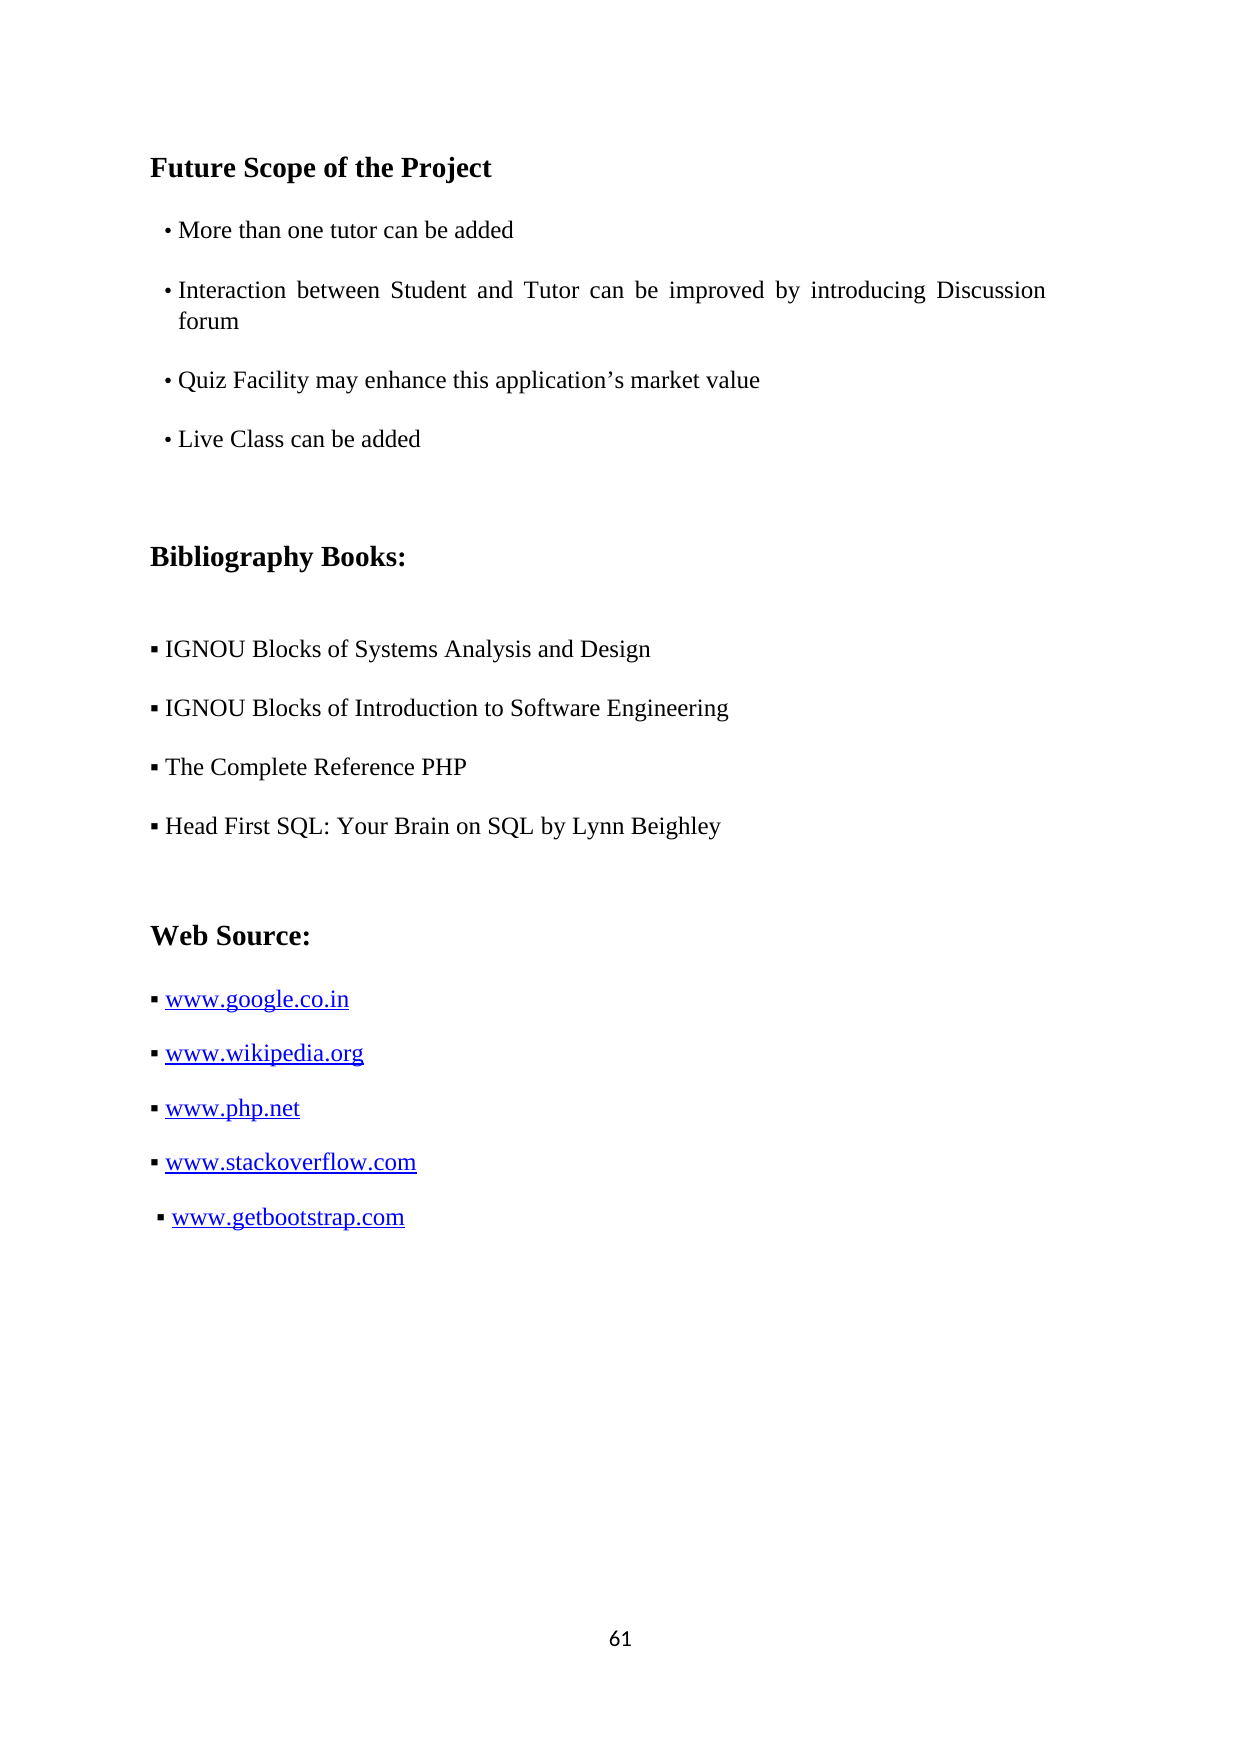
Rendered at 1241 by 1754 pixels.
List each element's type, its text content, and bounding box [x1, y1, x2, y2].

text Future Scope of the Project [150, 150, 1090, 183]
text ▪ Head First SQL: Your Brain on SQL by Lynn Beighley [150, 811, 1047, 840]
text ▪ www.php.net [150, 1093, 1090, 1122]
list Live Class can be added [164, 424, 1047, 453]
text Web Source: [150, 918, 1090, 951]
text ▪ www.google.co.in [150, 984, 1090, 1012]
text ▪ The Complete Reference PHP [150, 752, 1047, 781]
list More than one tutor can be added [164, 215, 1047, 244]
text ▪ IGNOU Blocks of Systems Analysis and Design [150, 634, 1047, 663]
text ▪ www.getbootstrap.com [150, 1202, 1090, 1231]
text ▪ IGNOU Blocks of Introduction to Software Engineering [150, 693, 1047, 722]
list Interaction between Student and Tutor can be improved by introducing Discussion forum [164, 275, 1047, 334]
list Quiz Facility may enhance this application’s market value [164, 365, 1047, 394]
text ▪ www.wikipedia.org [150, 1038, 1090, 1067]
text ▪ www.stackoverflow.com [150, 1147, 1090, 1176]
text Bibliography Books: [150, 539, 1090, 573]
